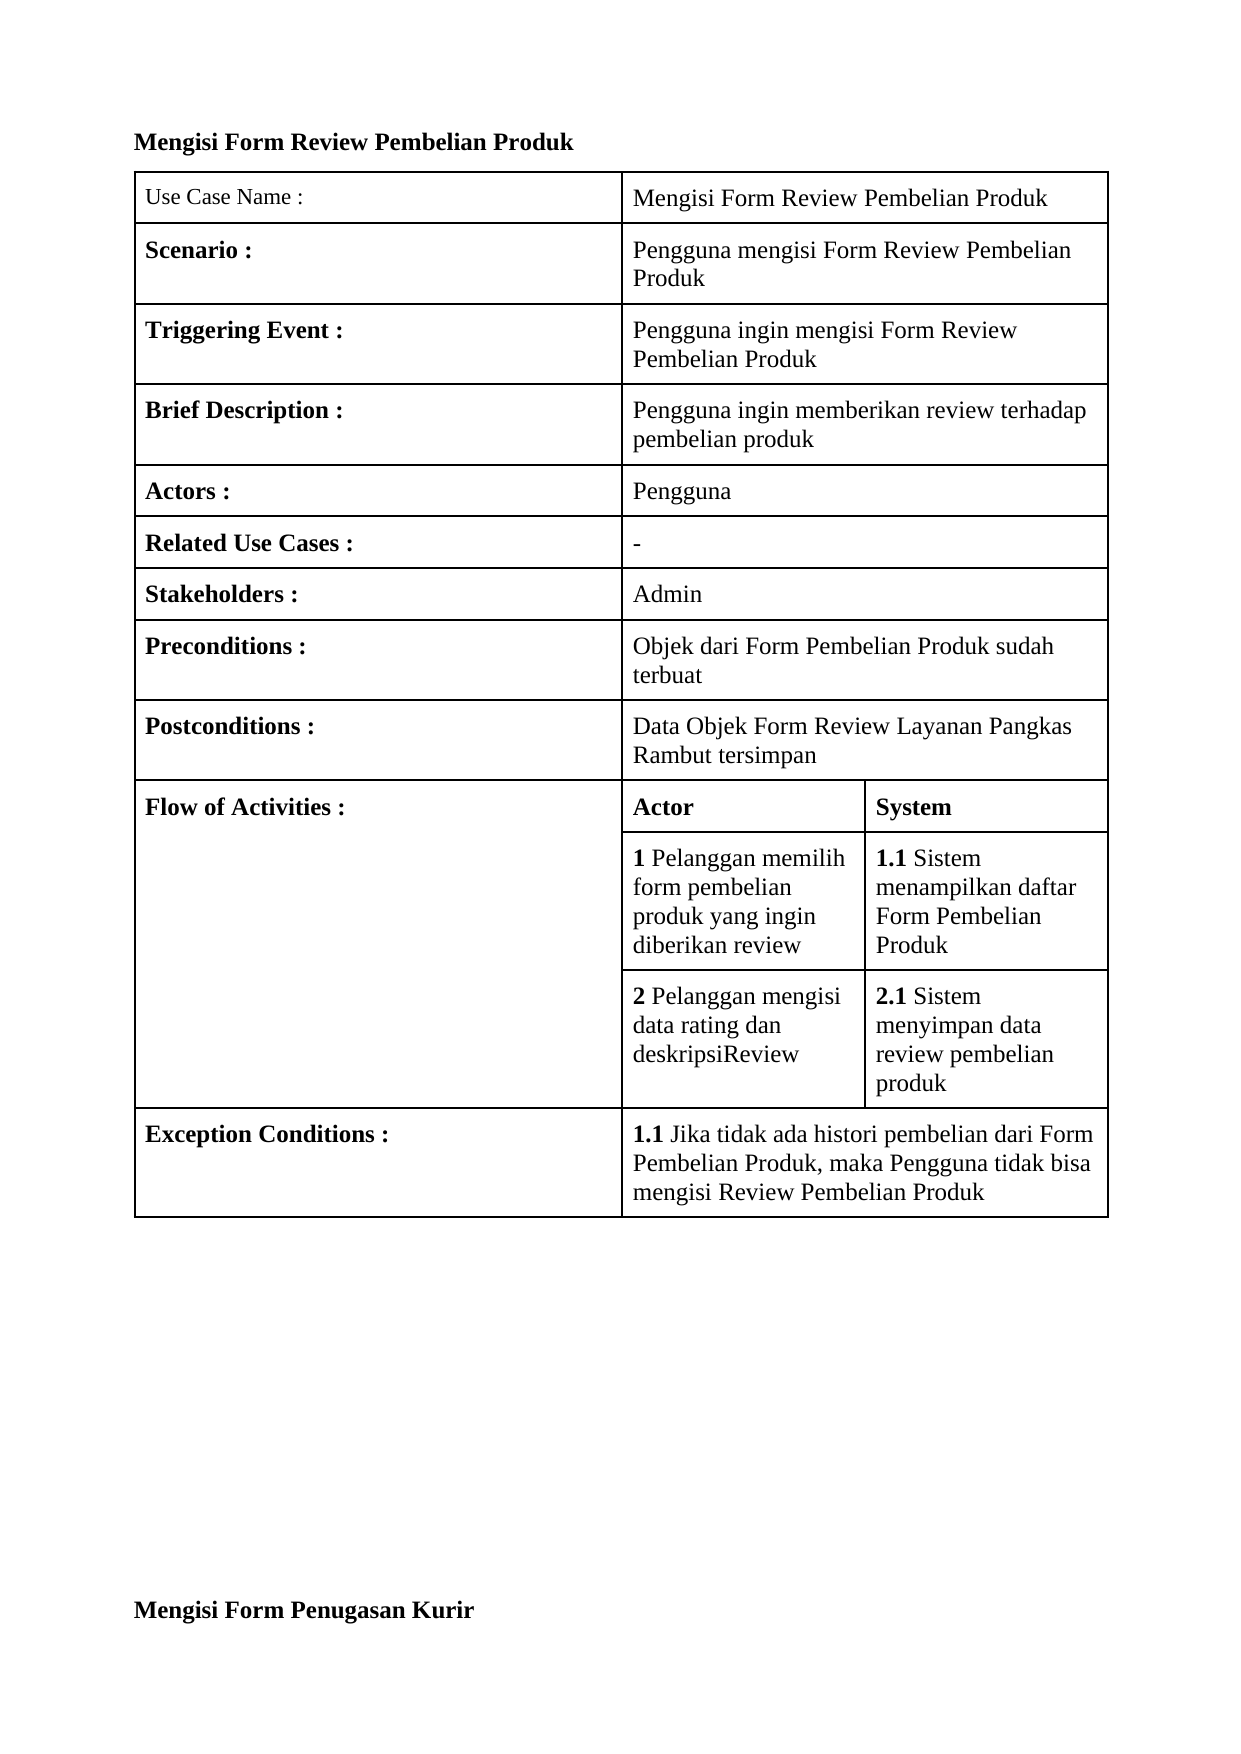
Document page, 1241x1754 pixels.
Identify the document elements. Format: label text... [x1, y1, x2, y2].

text Mengisi Form Review Pembelian Produk [133, 127, 873, 156]
text Mengisi Form Penugasan Kurir [133, 1595, 873, 1624]
